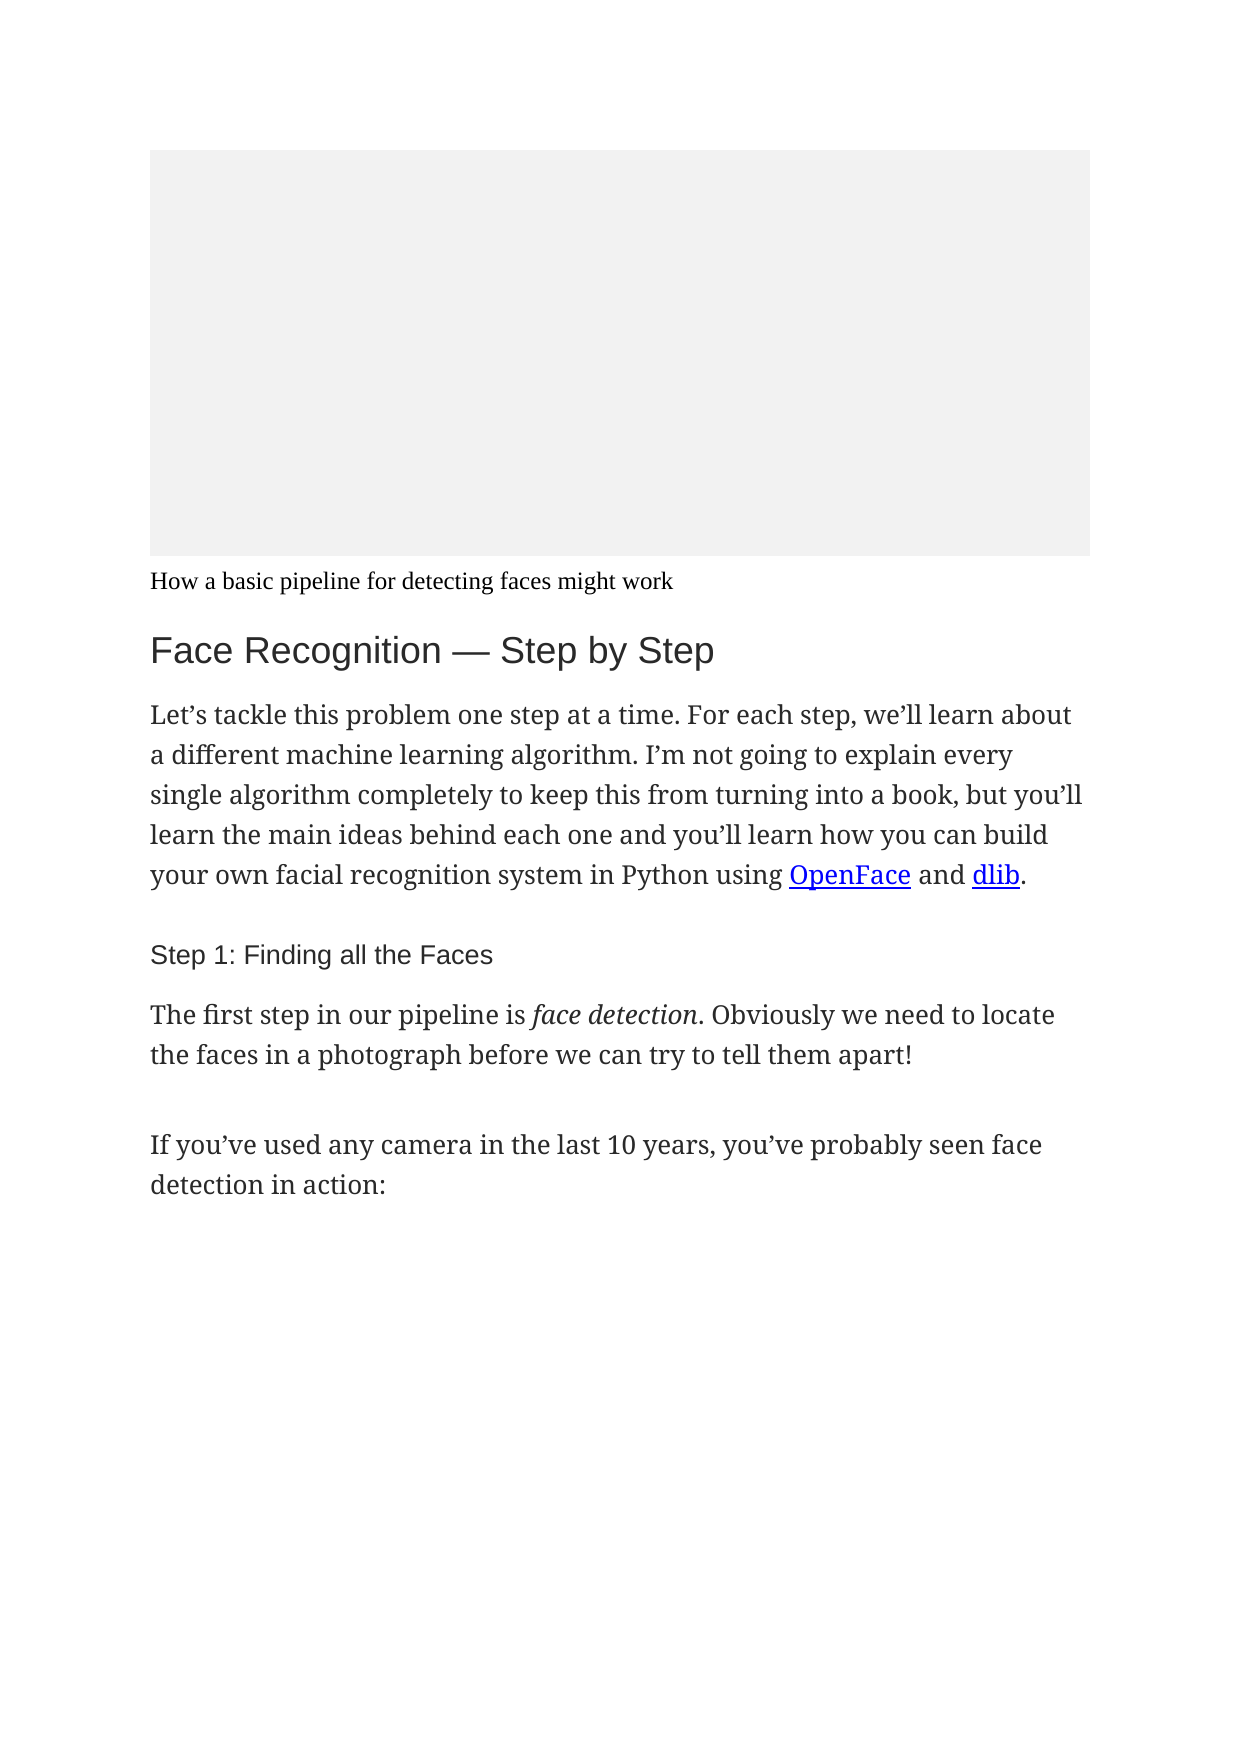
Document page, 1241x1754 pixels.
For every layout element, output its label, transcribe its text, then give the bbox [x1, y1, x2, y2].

text Let’s tackle this problem one step at a time. For each step, we’ll learn about a different machine learning algorithm. I’m not going to explain every single algorithm completely to keep this from turning into a book, but you’ll learn the main ideas behind each one and you’ll learn how you can build your own facial recognition system in Python using OpenFace and dlib. [150, 692, 1090, 892]
text Face Recognition — Step by Step [150, 626, 1090, 671]
text If you’ve used any camera in the last 10 years, you’ve probably seen face detection in action: [150, 1122, 1090, 1202]
text How a basic pipeline for detecting faces might work [150, 566, 1090, 595]
text Step 1: Finding all the Faces [150, 935, 1090, 970]
text The first step in our pipeline is face detection. Obviously we need to locate the faces in a photograph before we can try to tell them apart! [150, 992, 1090, 1072]
